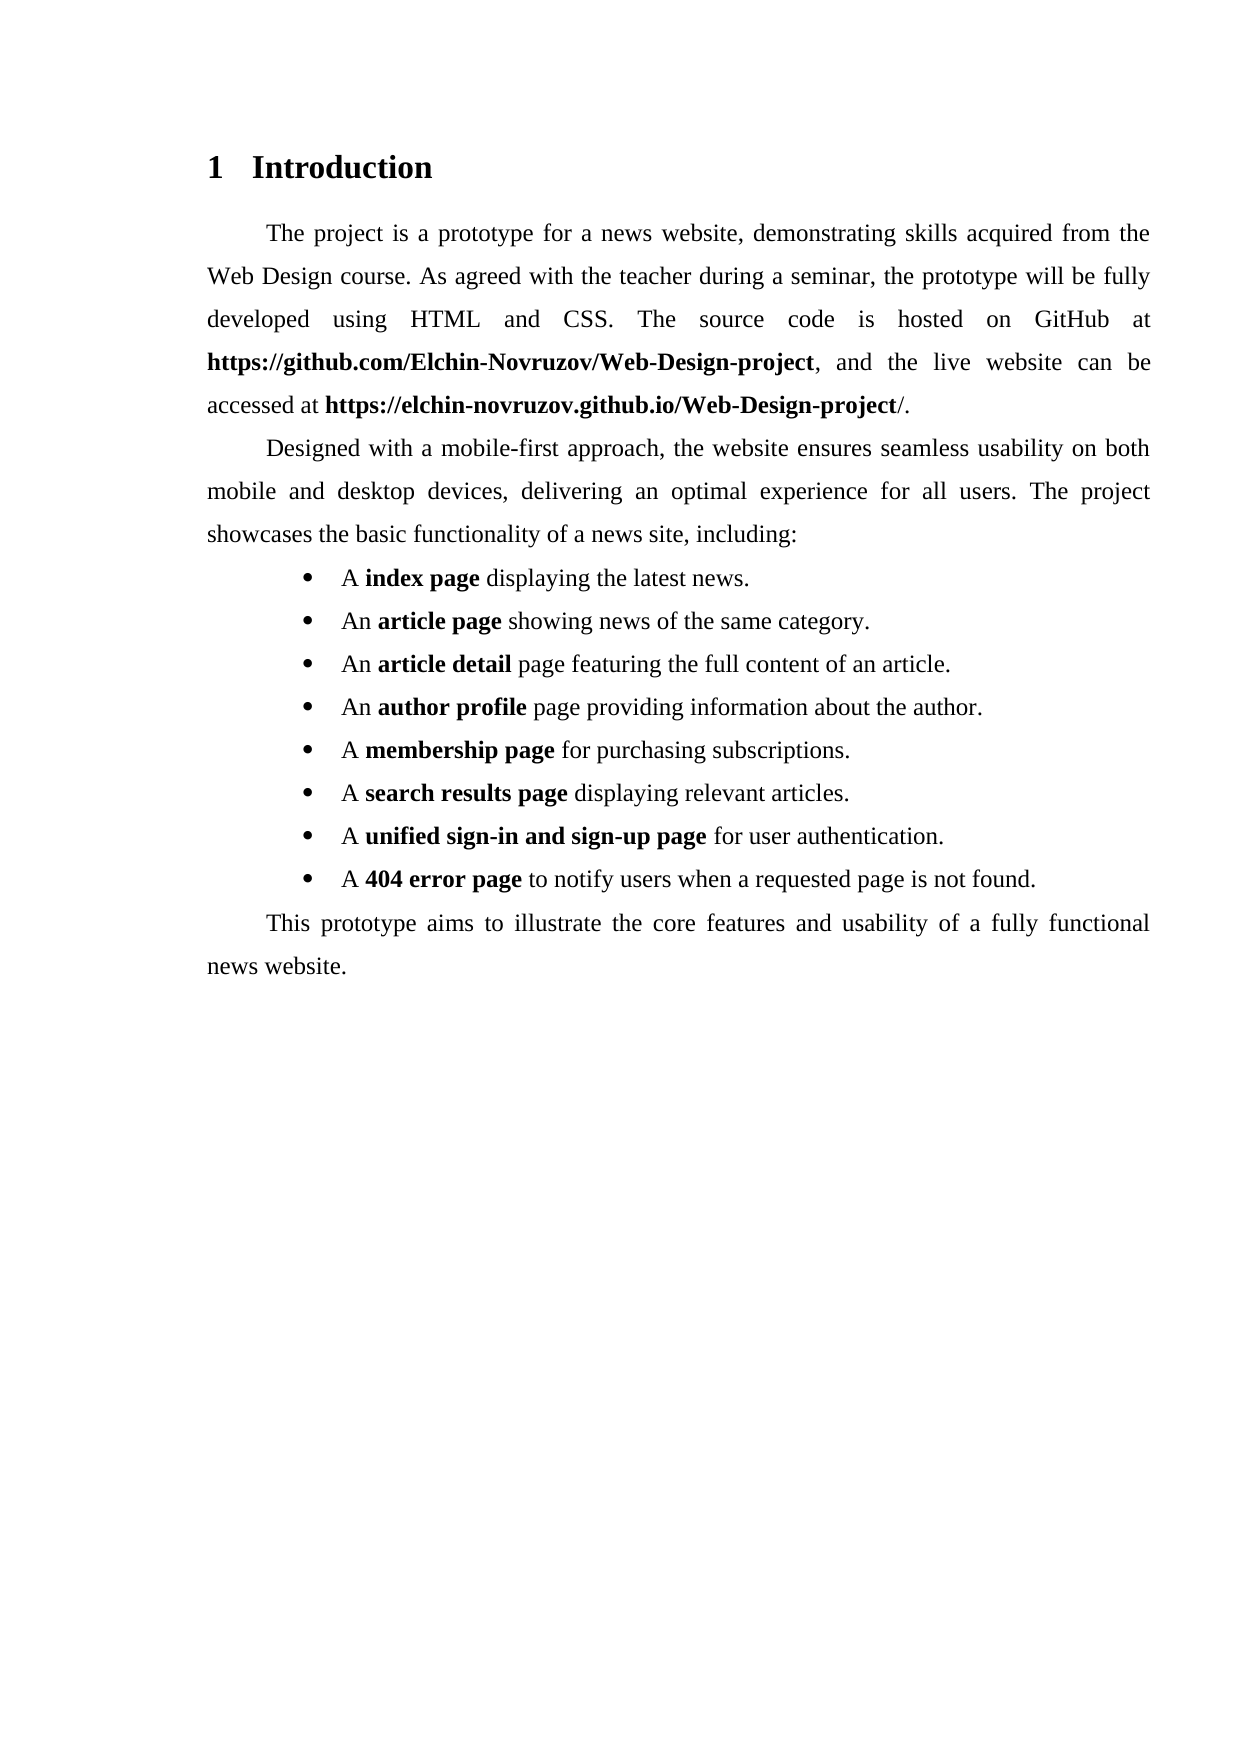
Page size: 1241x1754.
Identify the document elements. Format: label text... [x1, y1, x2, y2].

subtitle Introduction [207, 148, 1152, 186]
list An article detail page featuring the full content of an article. [303, 649, 1152, 678]
text This prototype aims to illustrate the core features and usability of a fully functional news website. [207, 908, 1152, 979]
list A search results page displaying relevant articles. [303, 778, 1152, 807]
list An article page showing news of the same category. [303, 606, 1152, 634]
list A index page displaying the latest news. [303, 563, 1152, 591]
text The project is a prototype for a news website, demonstrating skills acquired from the Web Design course. As agreed with the teacher during a seminar, the prototype will be fully developed using HTML and CSS. The source code is hosted on GitHub at https://github.com/Elchin-Novruzov/Web-Design-project, and the live website can be accessed at https://elchin-novruzov.github.io/Web-Design-project/. [207, 218, 1152, 419]
list A 404 error page to notify users when a requested page is not found. [303, 864, 1152, 893]
list An author profile page providing information about the author. [303, 692, 1152, 721]
list A unified sign-in and sign-up page for user authentication. [303, 821, 1152, 850]
list A membership page for purchasing subscriptions. [303, 735, 1152, 764]
text Designed with a mobile-first approach, the website ensures seamless usability on both mobile and desktop devices, delivering an optimal experience for all users. The project showcases the basic functionality of a news site, including: [207, 433, 1152, 548]
